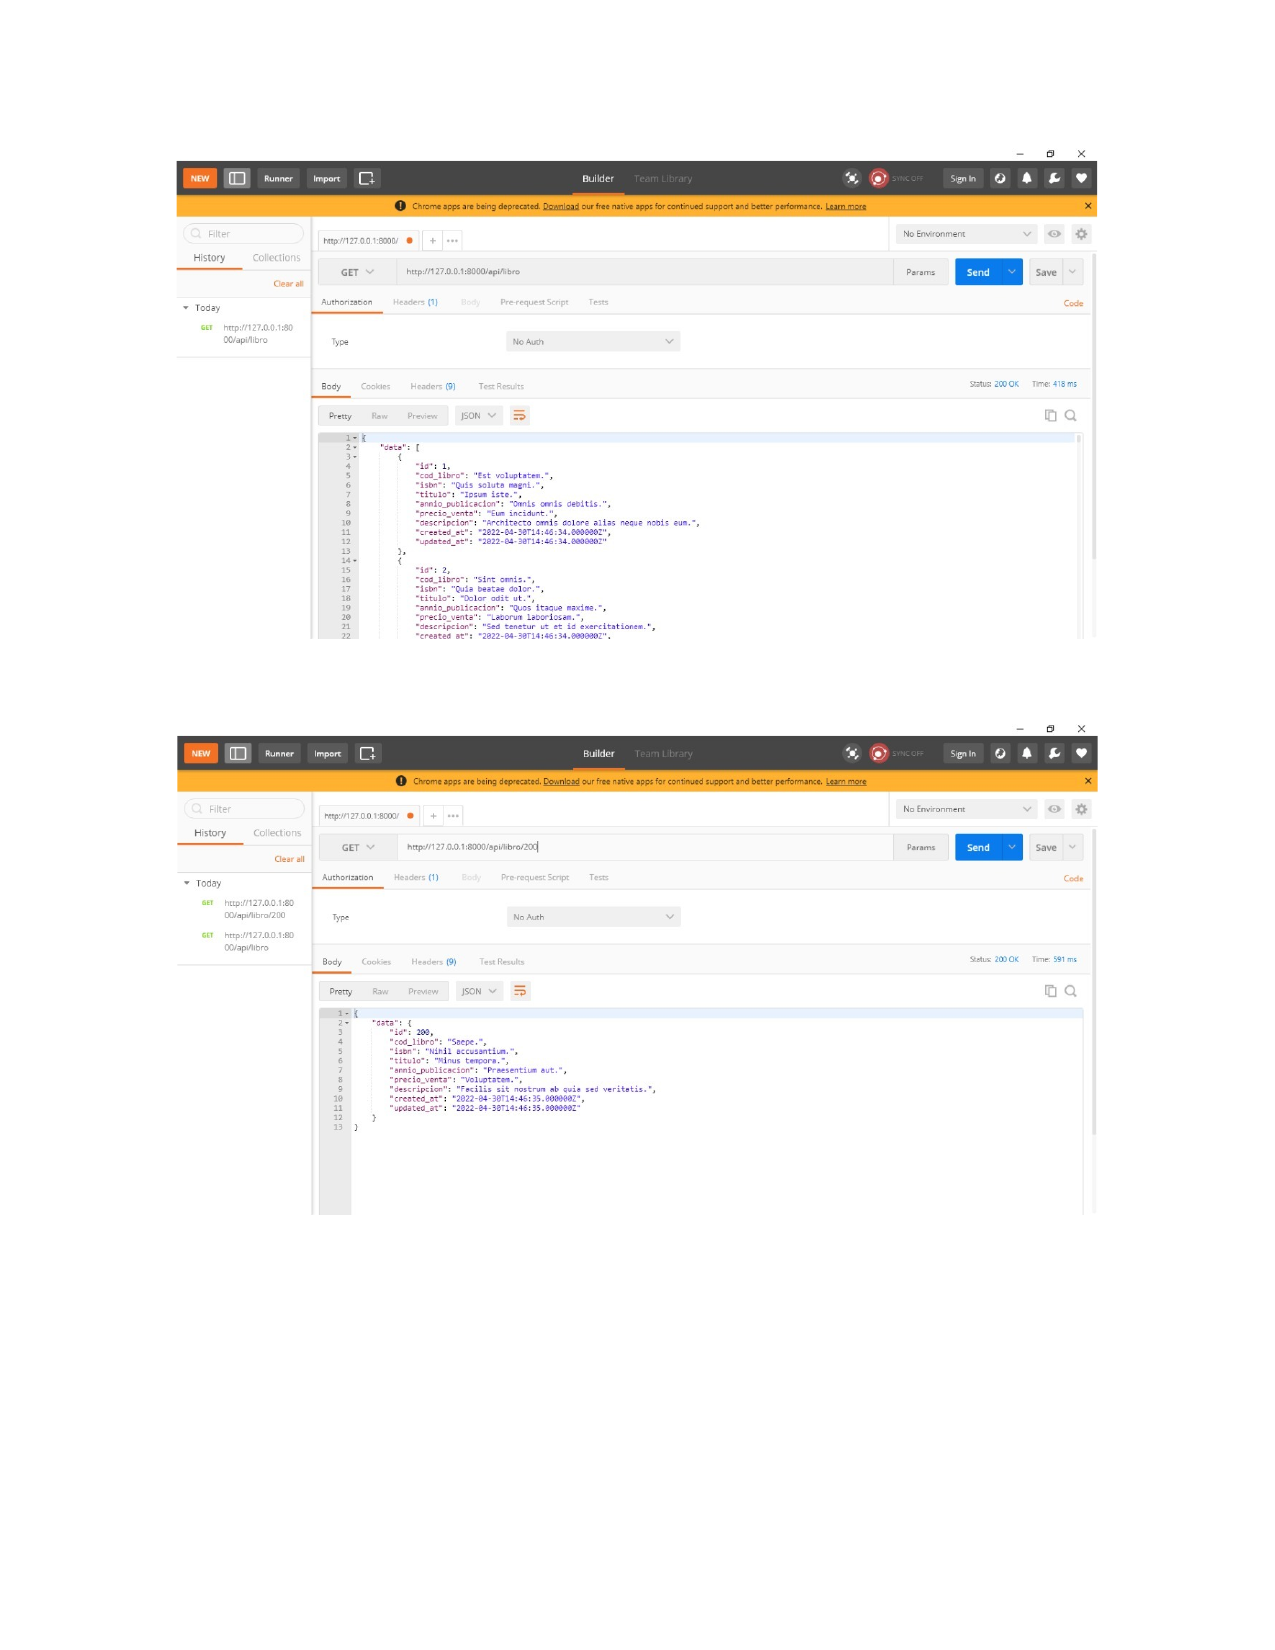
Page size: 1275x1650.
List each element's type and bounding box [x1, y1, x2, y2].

picture [176, 148, 1098, 639]
picture [177, 724, 1098, 1215]
